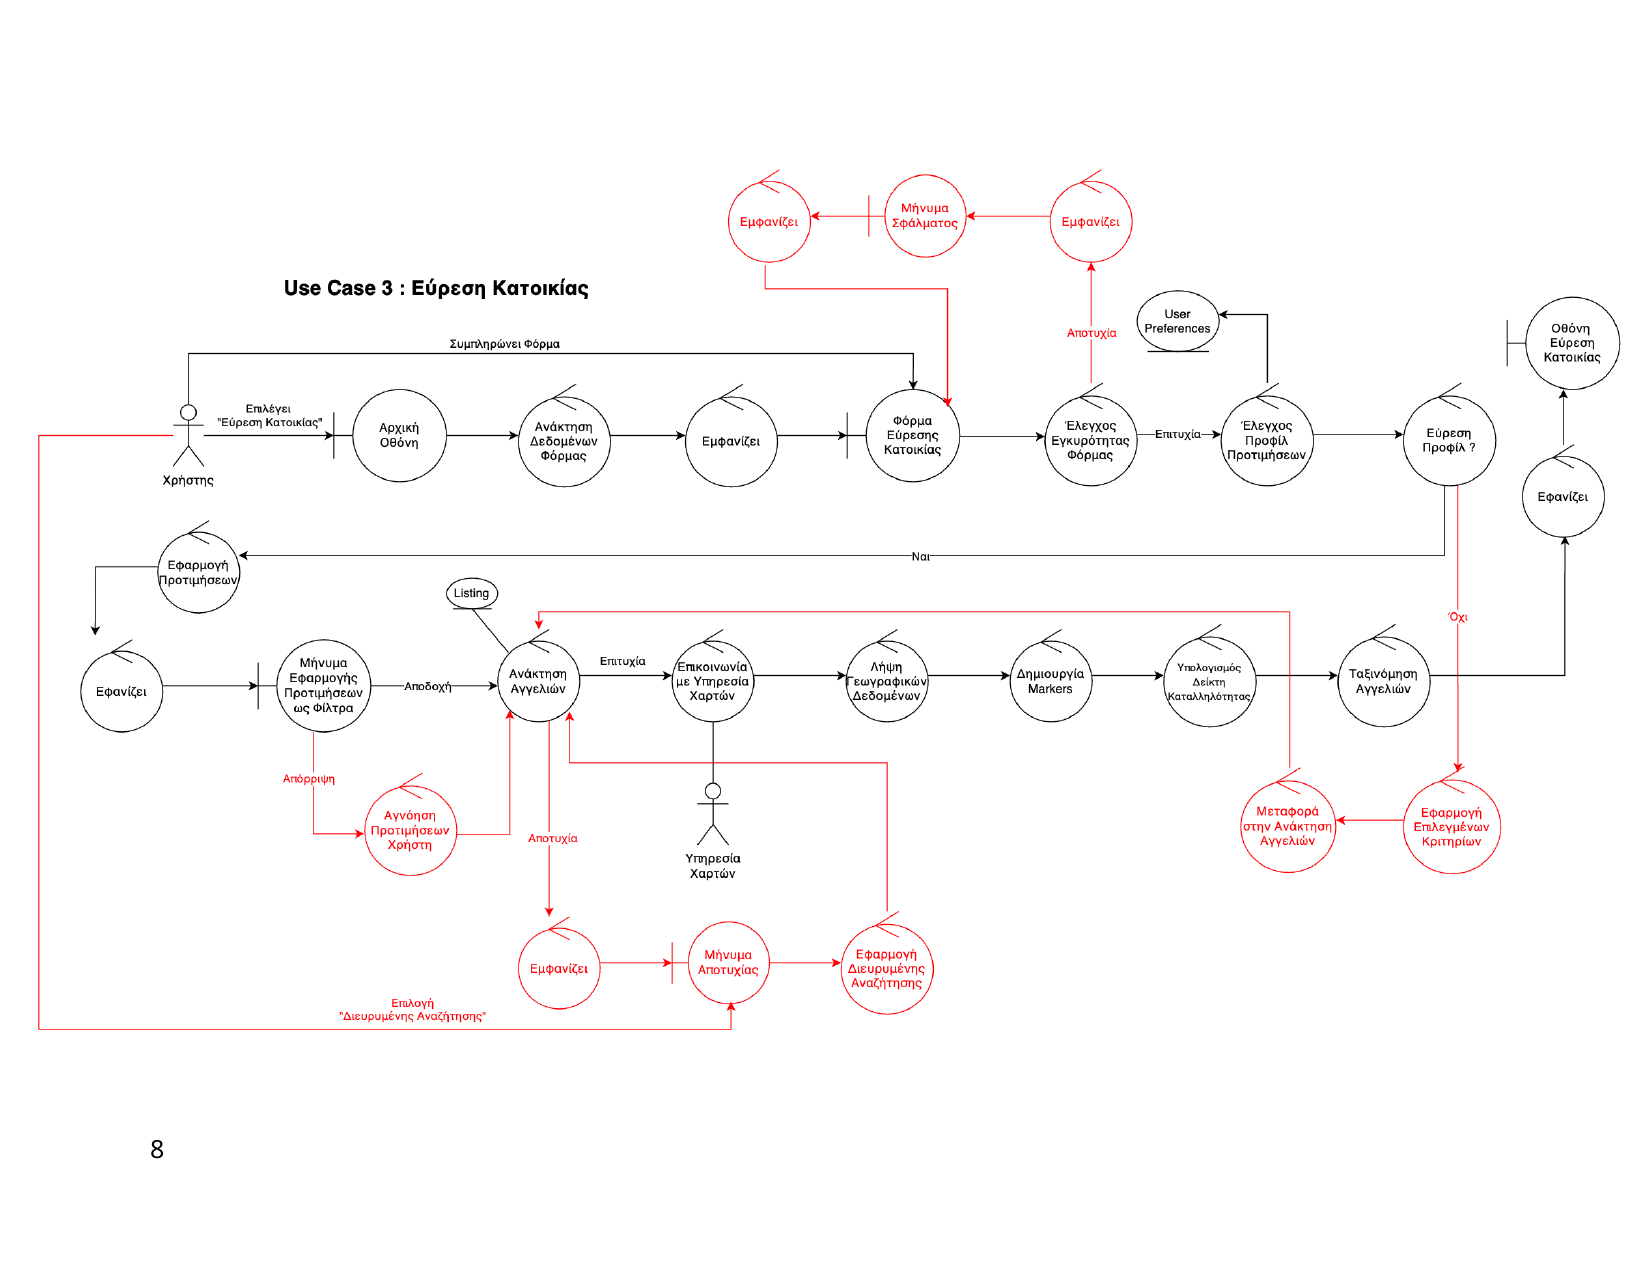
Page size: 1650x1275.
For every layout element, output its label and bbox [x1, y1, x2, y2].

picture [17, 150, 1643, 1075]
